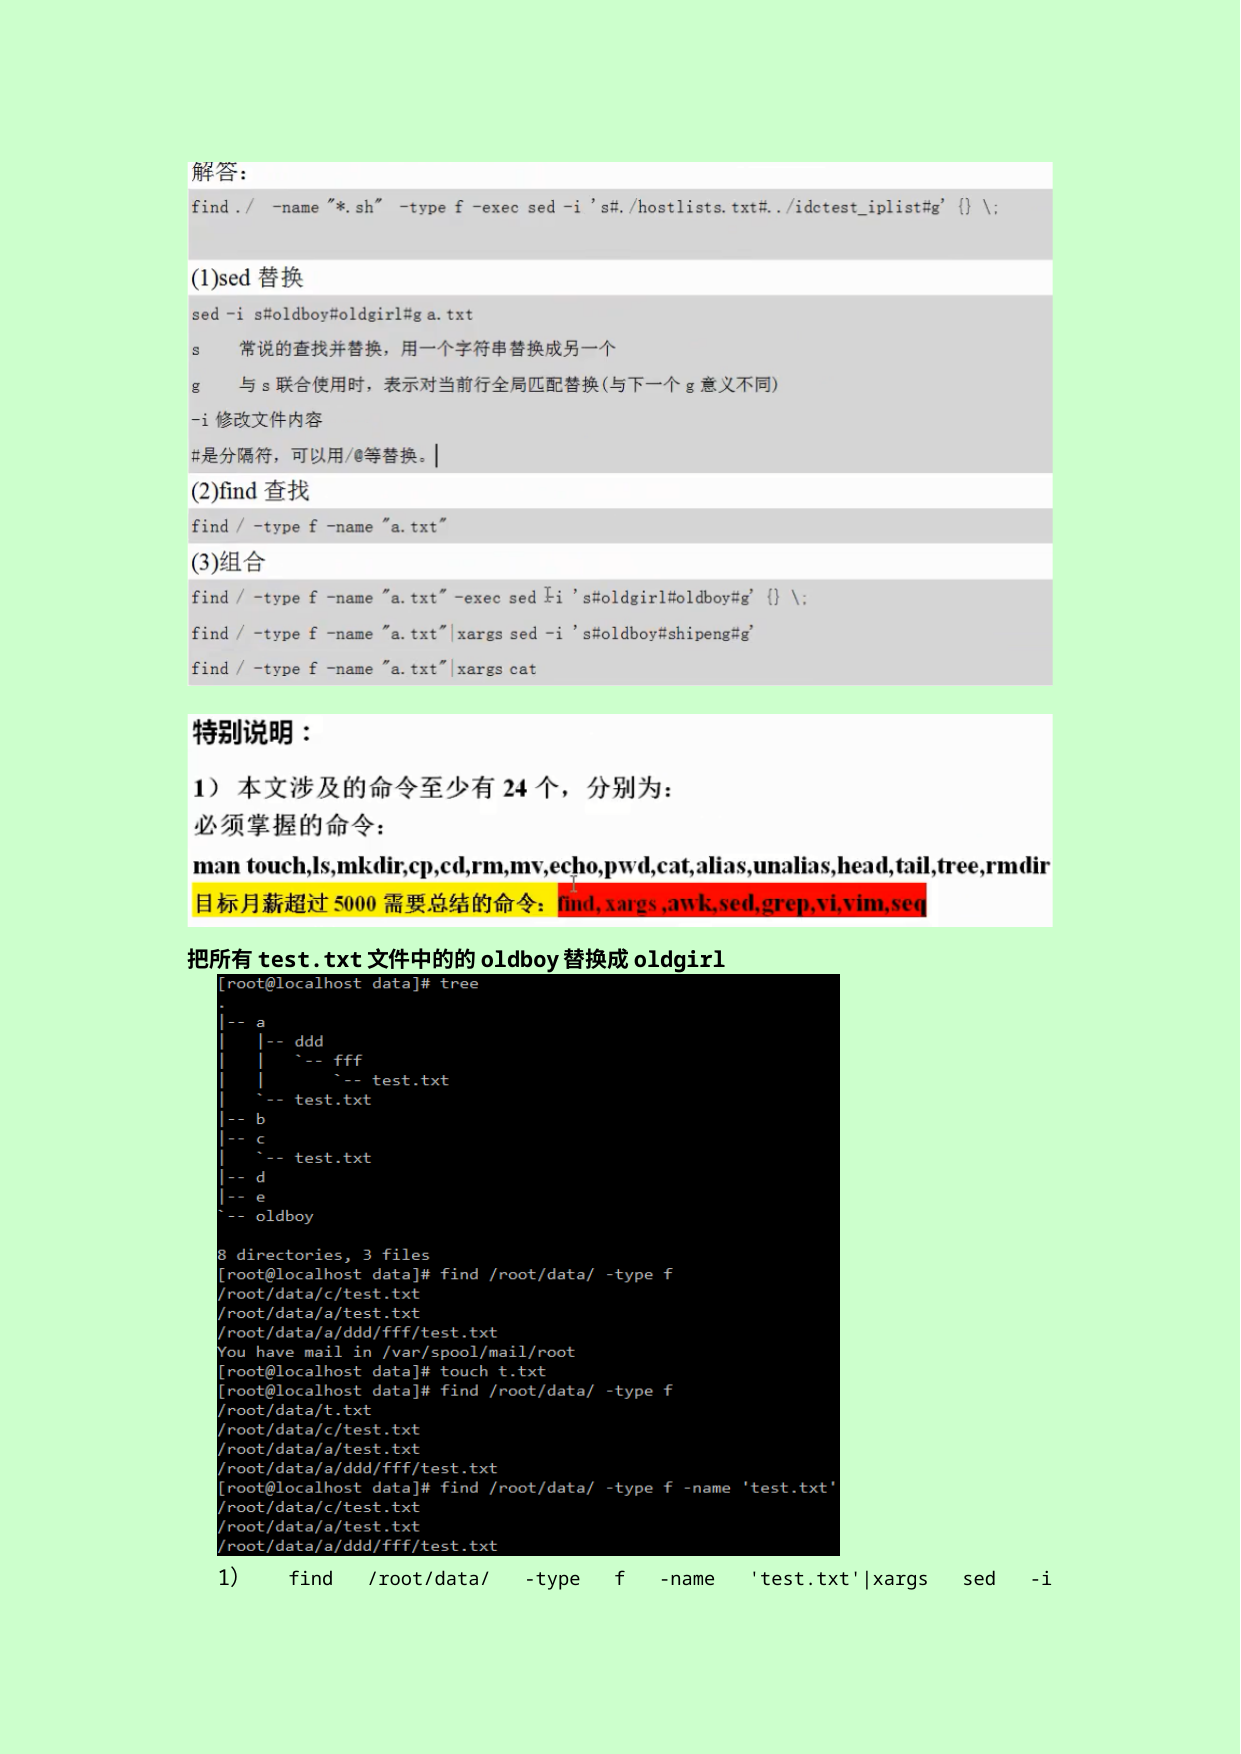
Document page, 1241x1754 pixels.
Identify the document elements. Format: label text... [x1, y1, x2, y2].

text 把所有test.txt文件中的的oldboy替换成oldgirl [187, 942, 1053, 974]
picture [187, 714, 1053, 927]
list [217, 1559, 1053, 1592]
picture [217, 974, 840, 1556]
picture [187, 162, 1053, 686]
